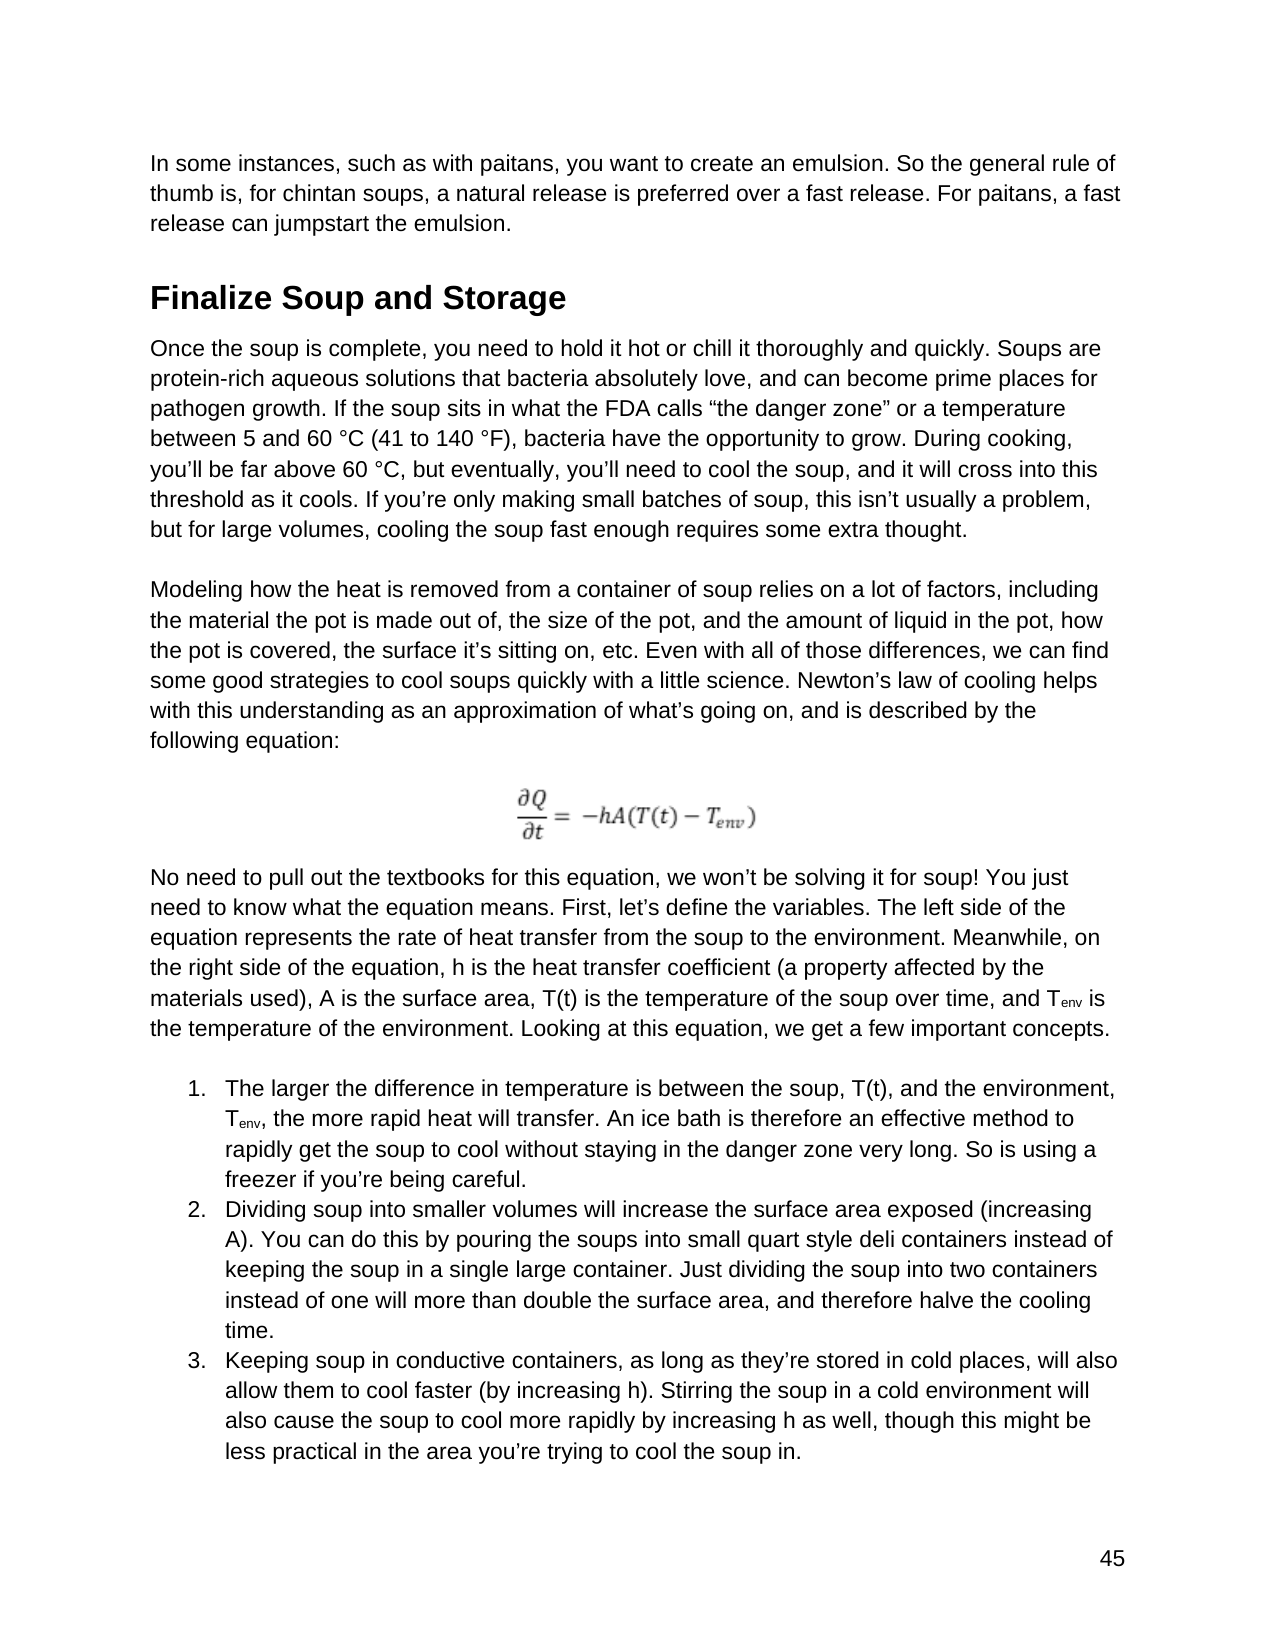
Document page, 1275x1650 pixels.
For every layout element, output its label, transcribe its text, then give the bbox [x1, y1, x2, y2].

list Keeping soup in conductive containers, as long as they’re stored in cold places, will also allow them to cool faster (by increasing h). Stirring the soup in a cold environment will also cause the soup to cool more rapidly by increasing h as well, though this might be less practical in the area you’re trying to cool the soup in. [187, 1347, 1125, 1464]
text Modeling how the heat is removed from a container of soup relies on a lot of factors, including the material the pot is made out of, the size of the pot, and the amount of liquid in the pot, how the pot is covered, the surface it’s sitting on, etc. Even with all of those differences, we can find some good strategies to cool soups quickly with a little science. Newton’s law of cooling helps with this understanding as an approximation of what’s going on, and is described by the following equation: [150, 576, 1125, 754]
list The larger the difference in temperature is between the soup, T(t), and the environment, Tenv, the more rapid heat will transfer. An ice bath is therefore an effective method to rapidly get the soup to cool without staying in the danger zone very long. So is using a freezer if you’re being careful. [187, 1075, 1125, 1192]
picture [150, 787, 1125, 860]
text No need to pull out the textbooks for this equation, we won’t be solving it for soup! You just need to know what the equation means. First, let’s define the variables. The left side of the equation represents the rate of heat transfer from the soup to the environment. Meanwhile, on the right side of the equation, h is the heat transfer coefficient (a property affected by the materials used), A is the surface area, T(t) is the temperature of the soup over time, and Tenv is the temperature of the environment. Looking at this equation, we get a few important concepts. [150, 860, 1125, 1041]
text In some instances, such as with paitans, you want to create an emulsion. So the general rule of thumb is, for chintan soups, a natural release is preferred over a fast release. For paitans, a fast release can jumpstart the emulsion. [150, 150, 1125, 237]
text Once the soup is complete, you need to hold it hot or chill it thoroughly and quickly. Soups are protein-rich aqueous solutions that bacteria absolutely love, and can become prime places for pathogen growth. If the soup sits in what the FDA calls “the danger zone” or a temperature between 5 and 60 °C (41 to 140 °F), bacteria have the opportunity to grow. During cooking, you’ll be far above 60 °C, but eventually, you’ll need to cool the soup, and it will cross into this threshold as it cools. If you’re only making small batches of soup, this isn’t usually a problem, but for large volumes, cooling the soup fast enough requires some extra thought. [150, 335, 1125, 542]
subtitle Finalize Soup and Storage [150, 278, 1125, 317]
list Dividing soup into smaller volumes will increase the surface area exposed (increasing A). You can do this by pouring the soups into small quart style deli containers instead of keeping the soup in a single large container. Just dividing the soup into two containers instead of one will more than double the surface area, and therefore halve the cooling time. [187, 1196, 1125, 1343]
